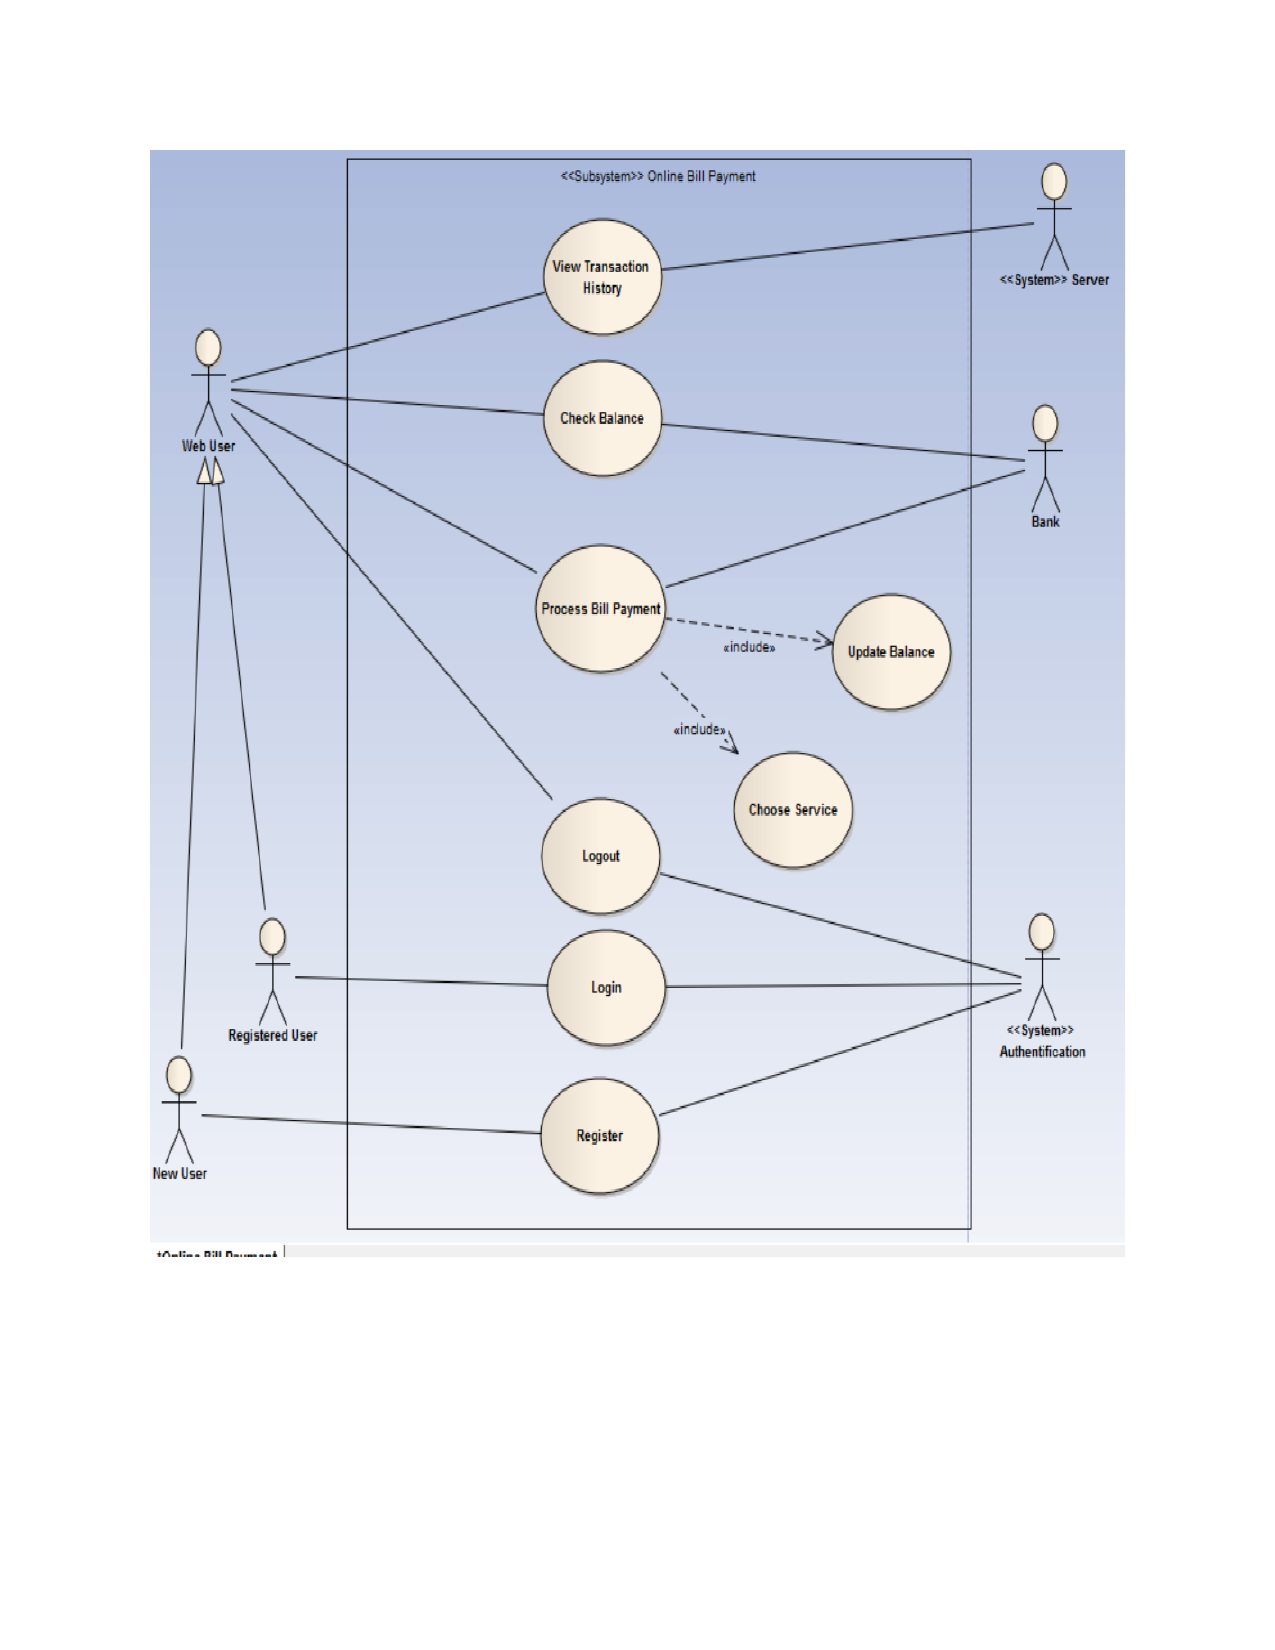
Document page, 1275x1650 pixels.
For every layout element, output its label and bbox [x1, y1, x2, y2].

picture [150, 150, 1125, 1257]
